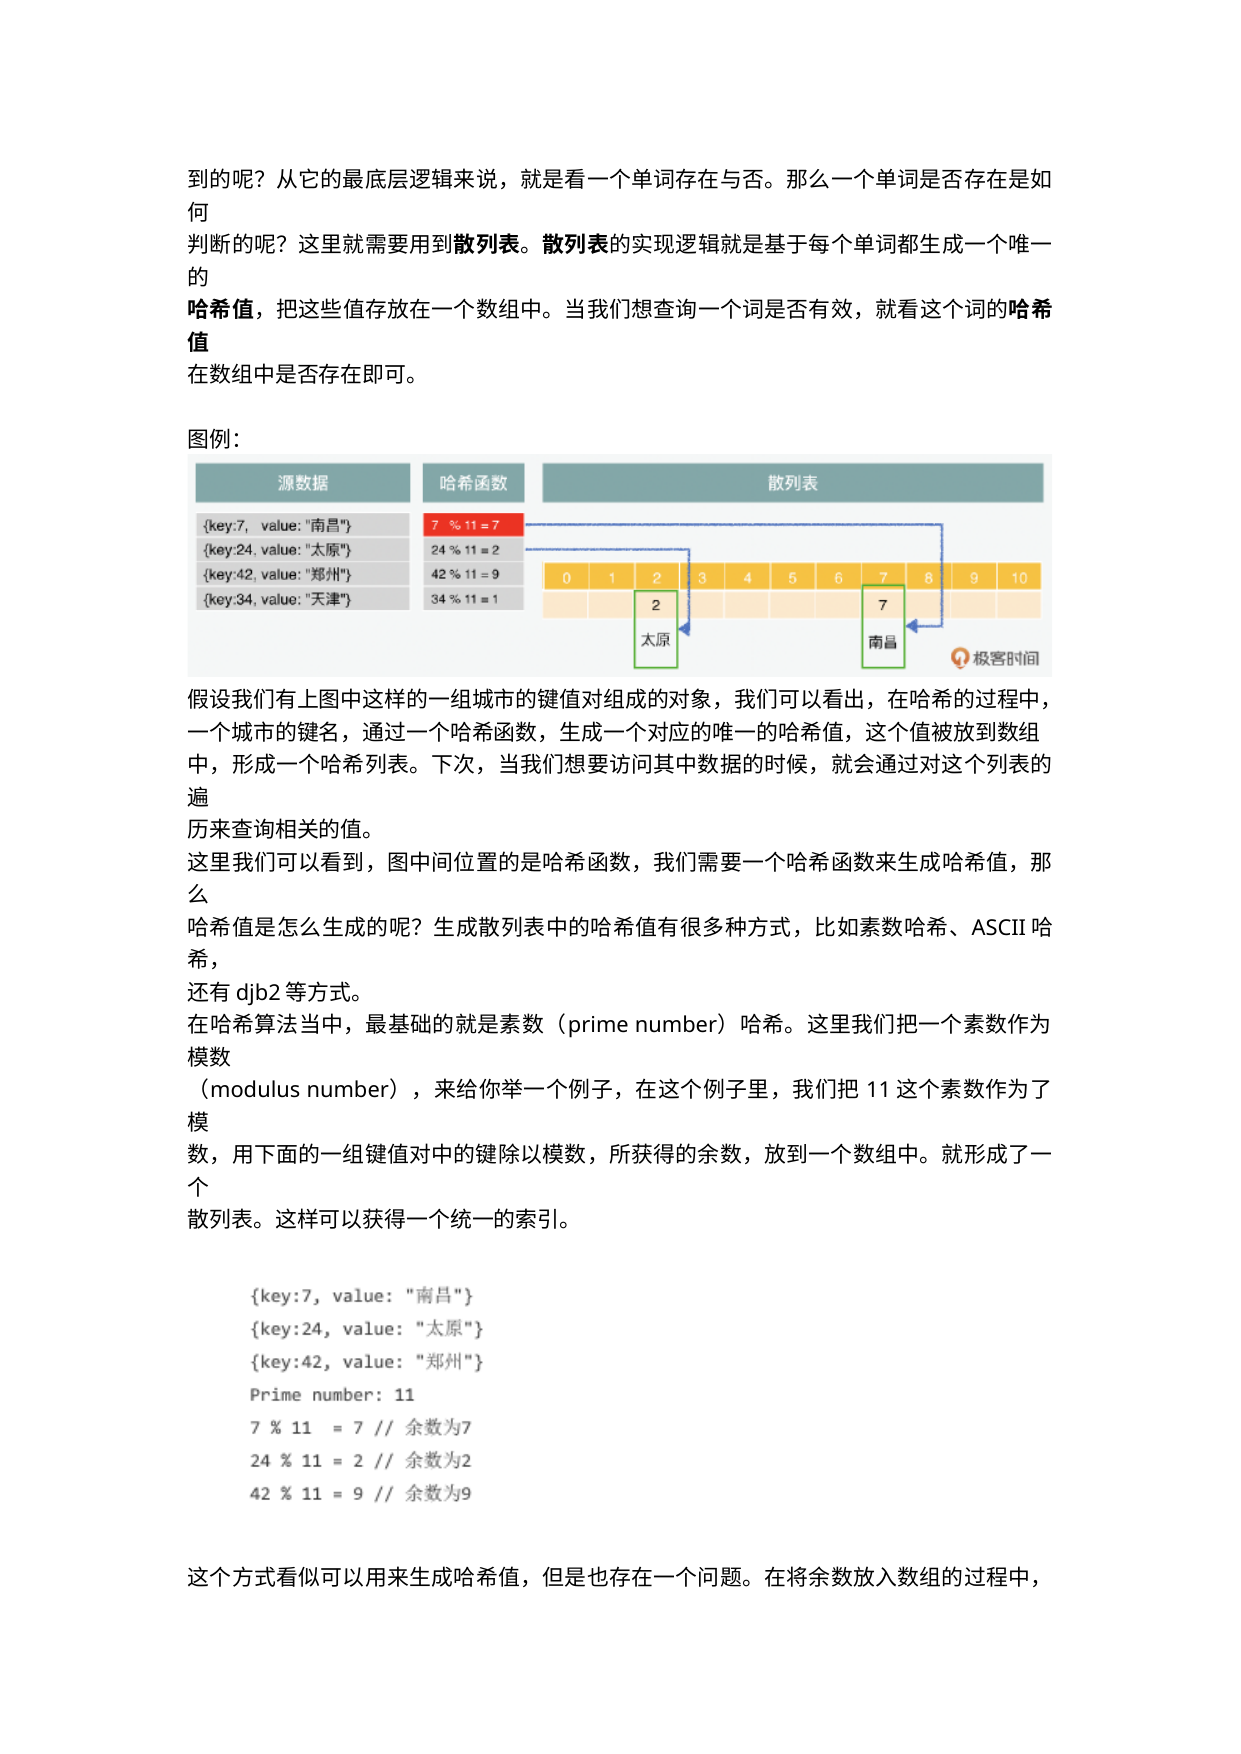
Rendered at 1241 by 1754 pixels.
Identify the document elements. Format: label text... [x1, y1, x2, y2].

text 历来查询相关的值。 [187, 812, 1053, 844]
picture [187, 1267, 855, 1533]
text 图例： [187, 422, 1053, 454]
picture [187, 454, 1053, 677]
text 这里我们可以看到，图中间位置的是哈希函数，我们需要一个哈希函数来生成哈希值，那么 [187, 844, 1053, 909]
text 哈希值是怎么生成的呢？生成散列表中的哈希值有很多种方式，比如素数哈希、ASCII哈希， [187, 909, 1053, 974]
text 散列表。这样可以获得一个统一的索引。 [187, 1202, 1053, 1234]
text 数，用下面的一组键值对中的键除以模数，所获得的余数，放到一个数组中。就形成了一个 [187, 1137, 1053, 1202]
text 到的呢？从它的最底层逻辑来说，就是看一个单词存在与否。那么一个单词是否存在是如何 [187, 162, 1053, 227]
text 判断的呢？这里就需要用到散列表。散列表的实现逻辑就是基于每个单词都生成一个唯一的 [187, 227, 1053, 292]
text 一个城市的键名，通过一个哈希函数，生成一个对应的唯一的哈希值，这个值被放到数组 [187, 714, 1053, 747]
text 哈希值，把这些值存放在一个数组中。当我们想查询一个词是否有效，就看这个词的哈希值 [187, 292, 1053, 357]
text 在哈希算法当中，最基础的就是素数（prime number）哈希。这里我们把一个素数作为模数 [187, 1007, 1053, 1072]
text 假设我们有上图中这样的一组城市的键值对组成的对象，我们可以看出，在哈希的过程中， [187, 682, 1053, 714]
text 还有djb2等方式。 [187, 974, 1053, 1007]
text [187, 1559, 1053, 1592]
text 中，形成一个哈希列表。下次，当我们想要访问其中数据的时候，就会通过对这个列表的遍 [187, 747, 1053, 812]
text 在数组中是否存在即可。 [187, 357, 1053, 389]
text （modulus number），来给你举一个例子，在这个例子里，我们把11这个素数作为了模 [187, 1072, 1053, 1137]
